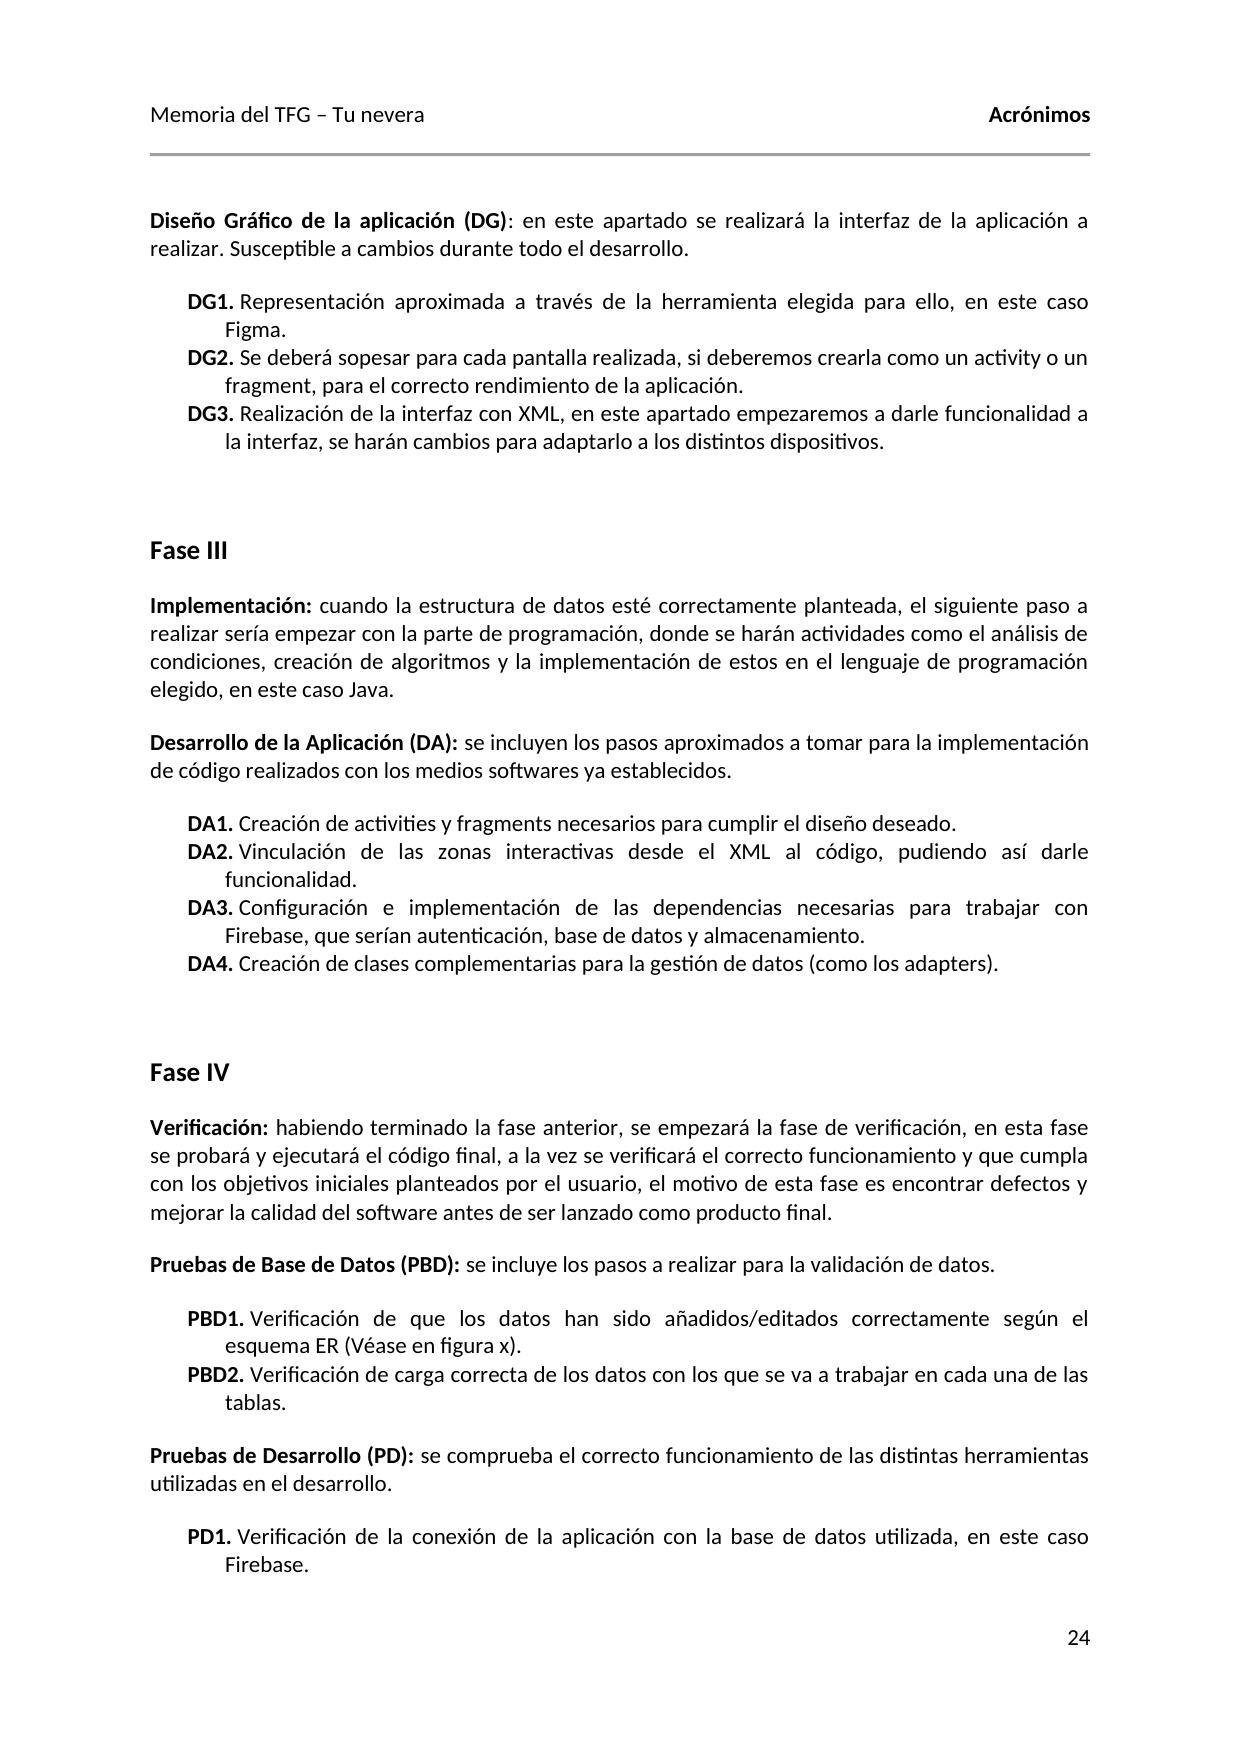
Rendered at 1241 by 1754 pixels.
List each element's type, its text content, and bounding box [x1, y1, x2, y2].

list Vinculación de las zonas interactivas desde el XML al código, pudiendo así darle funcionalidad. [187, 837, 1090, 893]
list Representación aproximada a través de la herramienta elegida para ello, en este caso Figma. [187, 287, 1090, 343]
text Pruebas de Desarrollo (PD): se comprueba el correcto funcionamiento de las distintas herramientas utilizadas en el desarrollo. [150, 1441, 1090, 1497]
list Se deberá sopesar para cada pantalla realizada, si deberemos crearla como un activity o un fragment, para el correcto rendimiento de la aplicación. [187, 343, 1090, 399]
list Creación de clases complementarias para la gestión de datos (como los adapters). [187, 949, 1090, 977]
list Verificación de la conexión de la aplicación con la base de datos utilizada, en este caso Firebase. [187, 1522, 1090, 1578]
list Verificación de carga correcta de los datos con los que se va a trabajar en cada una de las tablas. [187, 1360, 1090, 1416]
list Configuración e implementación de las dependencias necesarias para trabajar con Firebase, que serían autenticación, base de datos y almacenamiento. [187, 893, 1090, 949]
list Creación de activities y fragments necesarios para cumplir el diseño deseado. [187, 809, 1090, 837]
text Implementación: cuando la estructura de datos esté correctamente planteada, el siguiente paso a realizar sería empezar con la parte de programación, donde se harán actividades como el análisis de condiciones, creación de algoritmos y la implementación de estos en el lenguaje de programación elegido, en este caso Java. [150, 591, 1090, 703]
text Desarrollo de la Aplicación (DA): se incluyen los pasos aproximados a tomar para la implementación de código realizados con los medios softwares ya establecidos. [150, 728, 1090, 784]
text Verificación: habiendo terminado la fase anterior, se empezará la fase de verificación, en esta fase se probará y ejecutará el código final, a la vez se verificará el correcto funcionamiento y que cumpla con los objetivos iniciales planteados por el usuario, el motivo de esta fase es encontrar defectos y mejorar la calidad del software antes de ser lanzado como producto final. [150, 1113, 1090, 1226]
list Verificación de que los datos han sido añadidos/editados correctamente según el esquema ER (Véase en figura x). [187, 1304, 1090, 1360]
text Pruebas de Base de Datos (PBD): se incluye los pasos a realizar para la validación de datos. [150, 1251, 1090, 1279]
text Fase IV [150, 1056, 1090, 1088]
text Diseño Gráfico de la aplicación (DG): en este apartado se realizará la interfaz de la aplicación a realizar. Susceptible a cambios durante todo el desarrollo. [150, 206, 1090, 262]
text Fase III [150, 533, 1090, 566]
list Realización de la interfaz con XML, en este apartado empezaremos a darle funcionalidad a la interfaz, se harán cambios para adaptarlo a los distintos dispositivos. [187, 399, 1090, 455]
